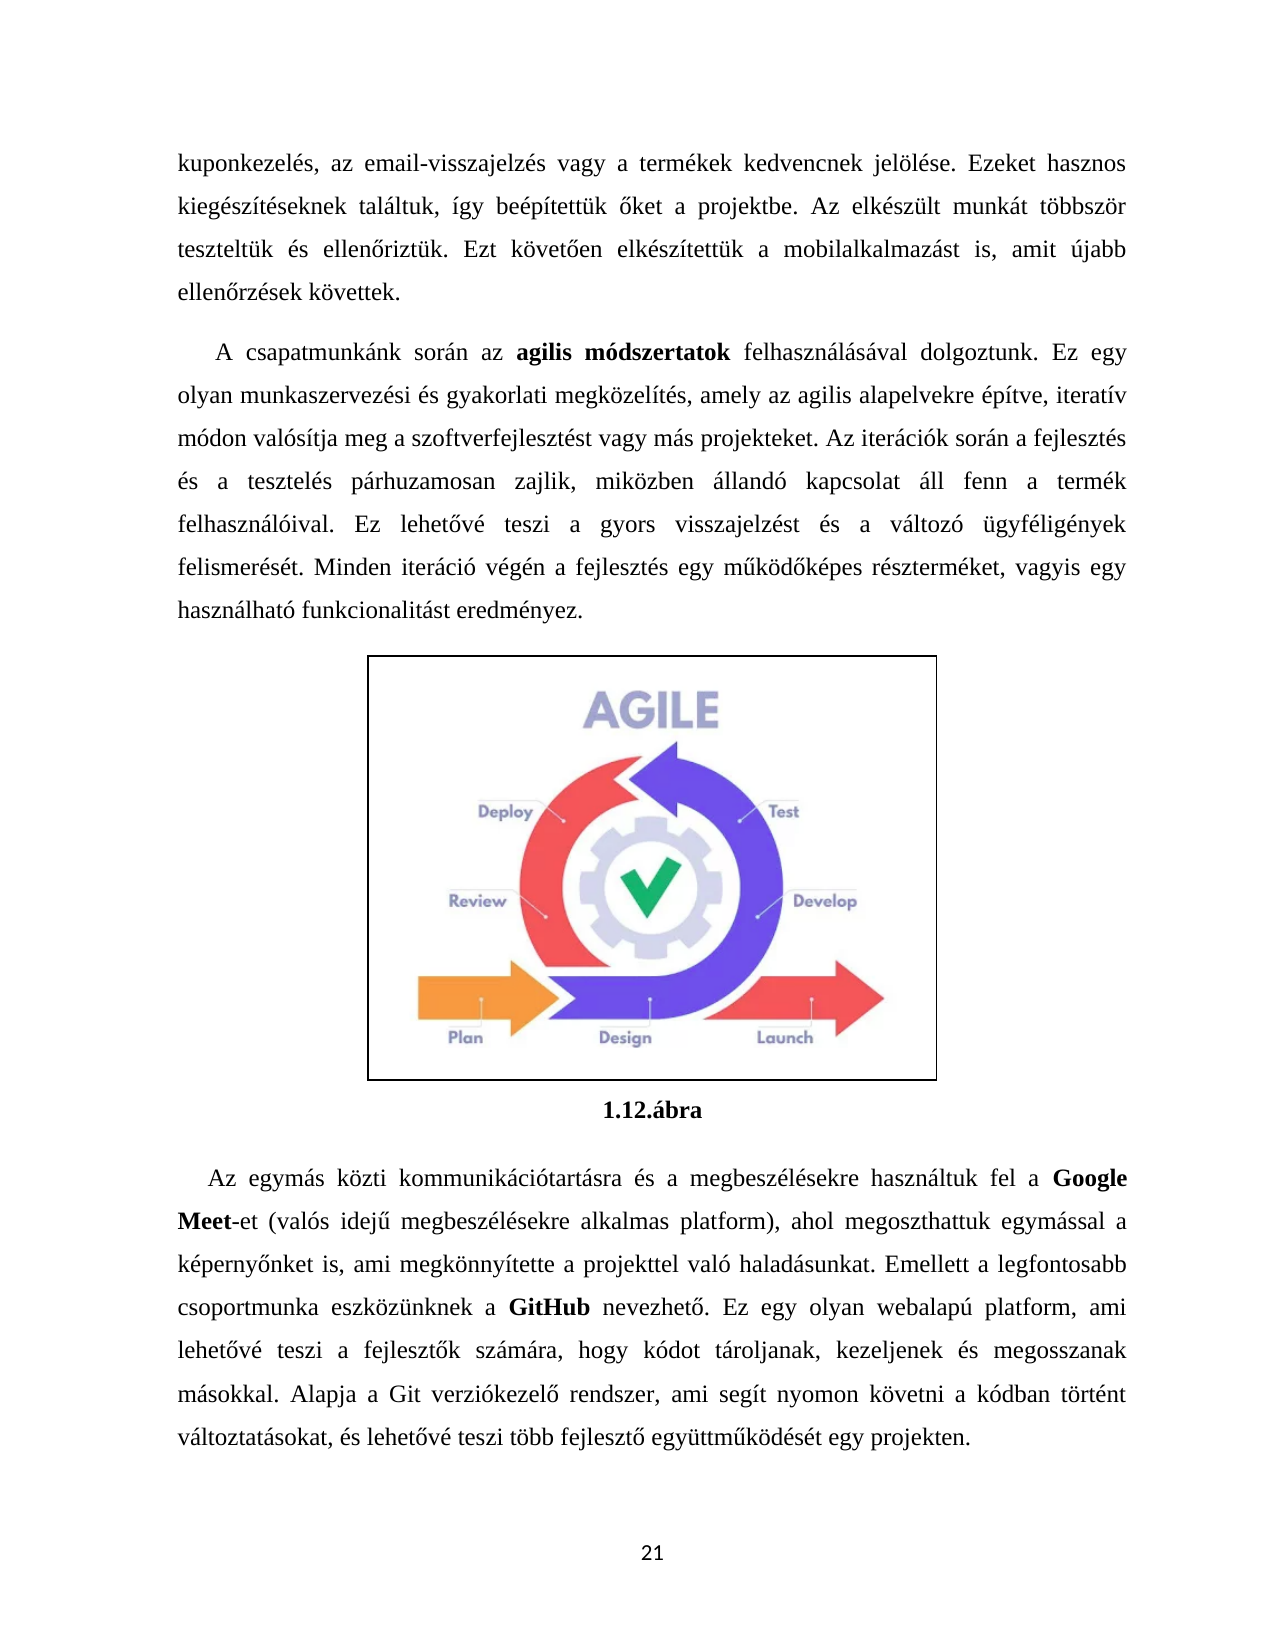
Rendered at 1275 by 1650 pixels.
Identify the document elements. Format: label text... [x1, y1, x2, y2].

text Az egymás közti kommunikációtartásra és a megbeszélésekre használtuk fel a Google Meet-et (valós idejű megbeszélésekre alkalmas platform), ahol megoszthattuk egymással a képernyőnket is, ami megkönnyítette a projekttel való haladásunkat. Emellett a legfontosabb csoportmunka eszközünknek a GitHub nevezhető. Ez egy olyan webalapú platform, ami lehetővé teszi a fejlesztők számára, hogy kódot tároljanak, kezeljenek és megosszanak másokkal. Alapja a Git verziókezelő rendszer, ami segít nyomon követni a kódban történt változtatásokat, és lehetővé teszi több fejlesztő együttműködését egy projekten. [177, 1163, 1127, 1451]
text A csapatmunkánk során az agilis módszertatok felhasználásával dolgoztunk. Ez egy olyan munkaszervezési és gyakorlati megközelítés, amely az agilis alapelvekre építve, iteratív módon valósítja meg a szoftverfejlesztést vagy más projekteket. Az iterációk során a fejlesztés és a tesztelés párhuzamosan zajlik, miközben állandó kapcsolat áll fenn a termék felhasználóival. Ez lehetővé teszi a gyors visszajelzést és a változó ügyféligények felismerését. Minden iteráció végén a fejlesztés egy működőképes részterméket, vagyis egy használható funkcionalitást eredményez. [177, 337, 1127, 624]
text 1.12.ábra [177, 1095, 1127, 1124]
picture [369, 657, 936, 1079]
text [177, 148, 1127, 306]
